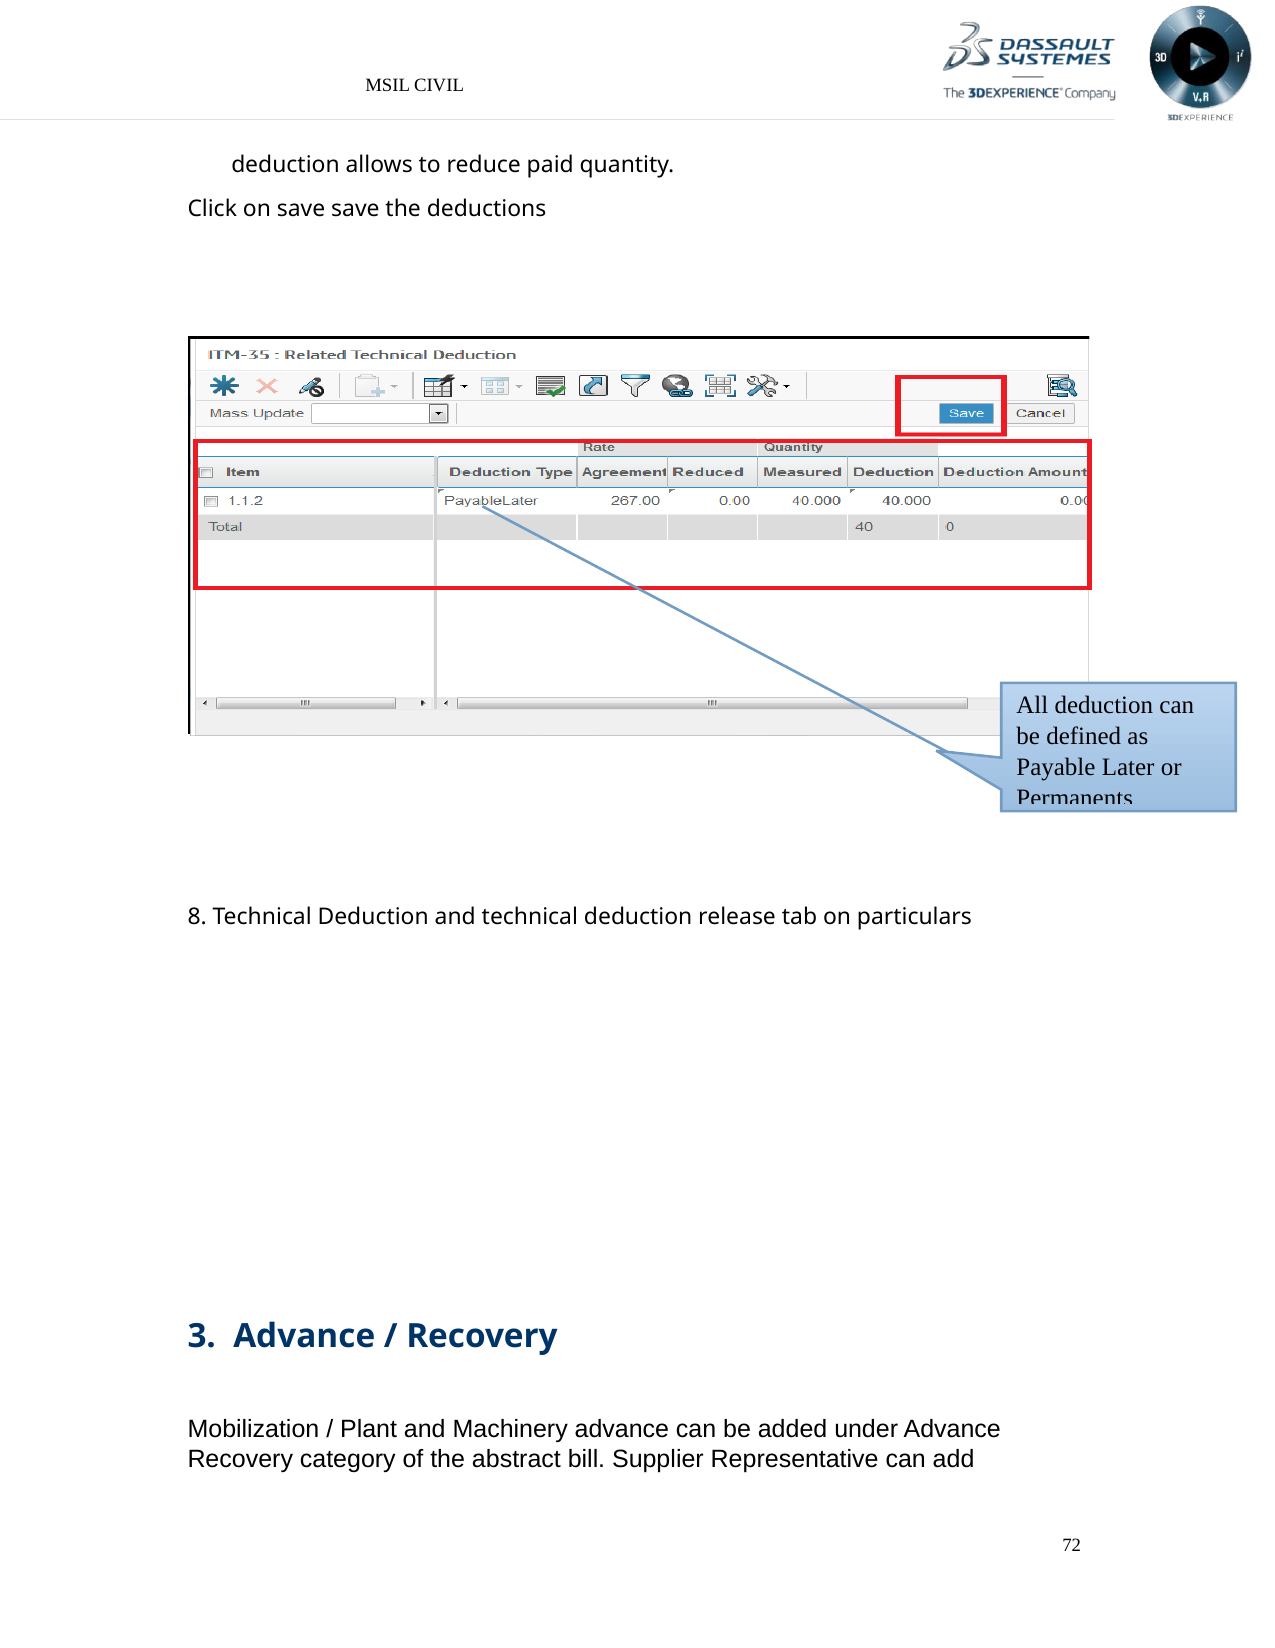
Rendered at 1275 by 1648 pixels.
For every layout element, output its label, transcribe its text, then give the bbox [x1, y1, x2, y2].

picture [0, 1, 1254, 134]
text 8. Technical Deduction and technical deduction release tab on particulars [187, 900, 1088, 931]
subtitle 3. Advance / Recovery [187, 1312, 1088, 1357]
text Click on save save the deductions [187, 194, 1080, 222]
picture [190, 339, 1092, 736]
